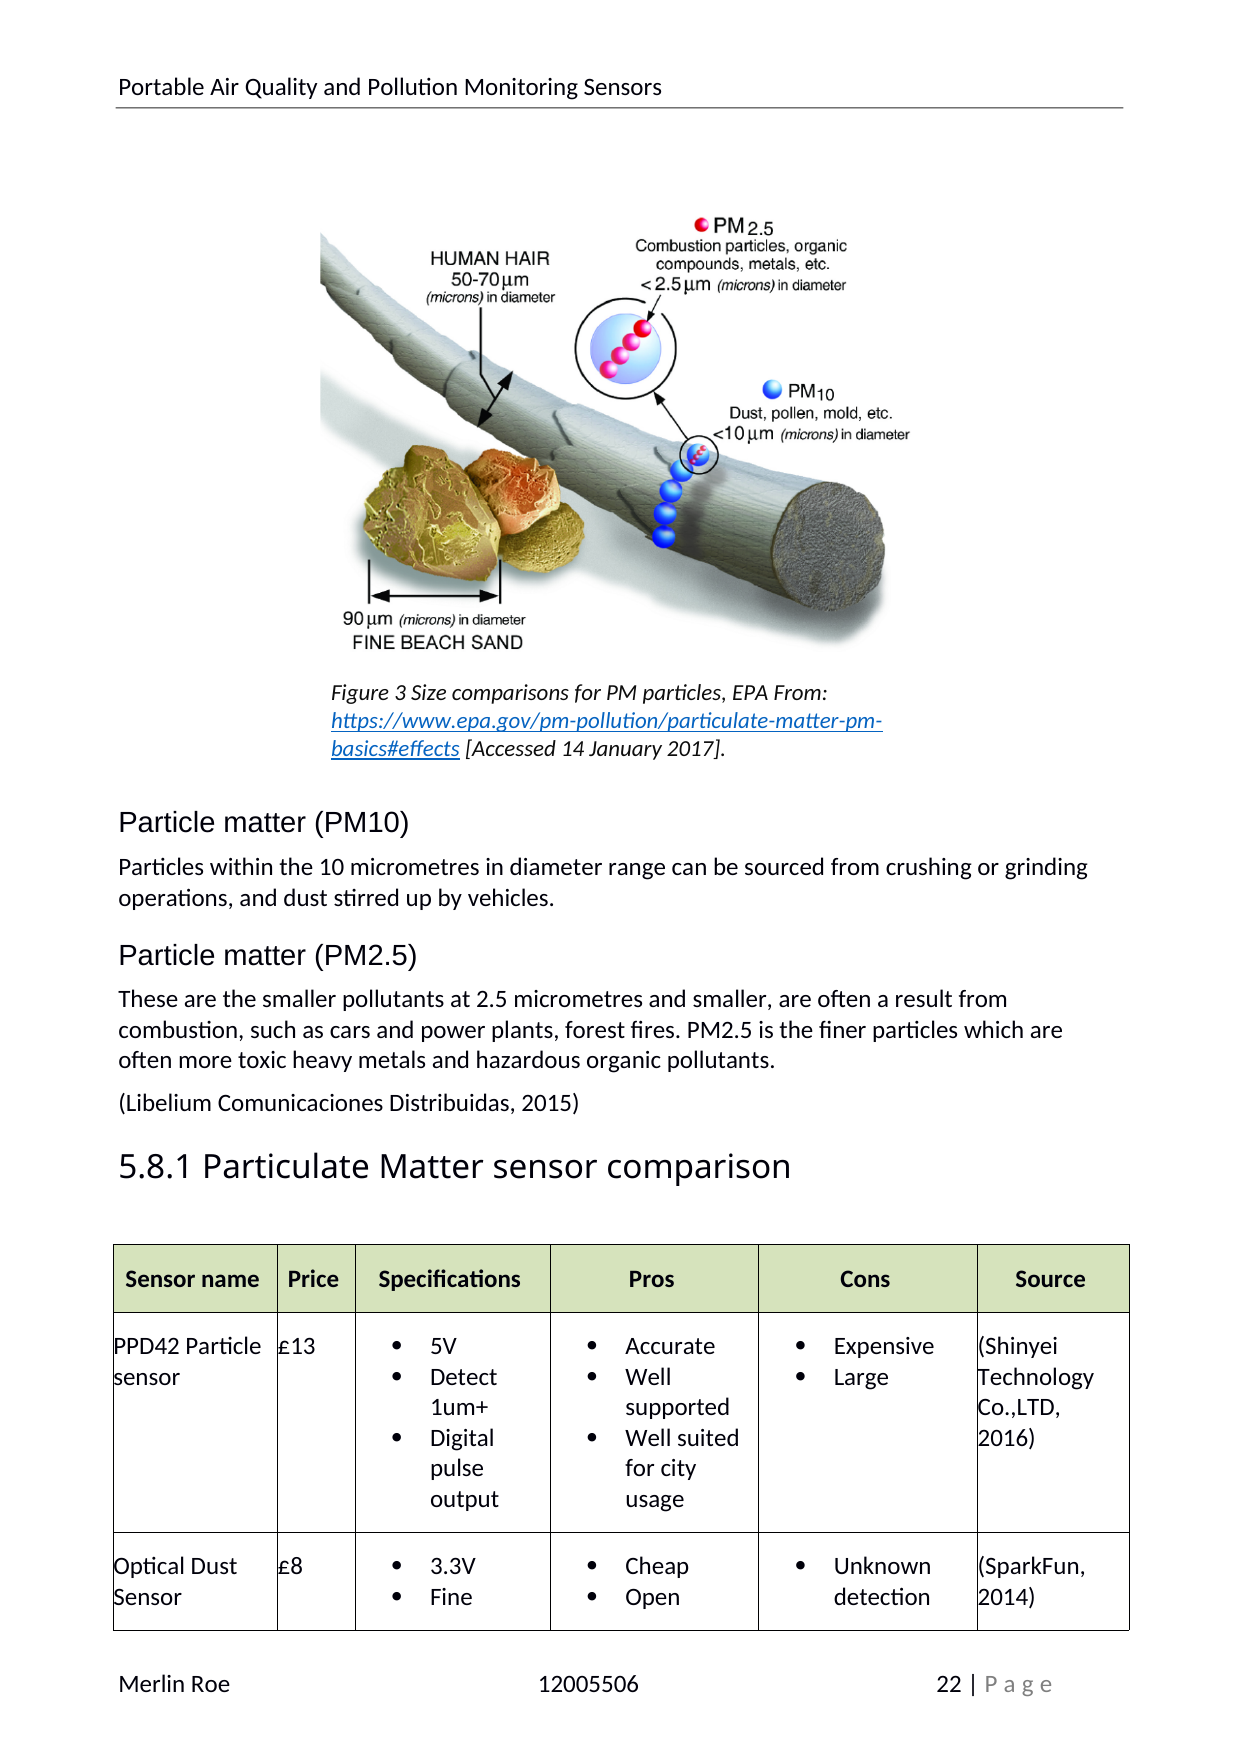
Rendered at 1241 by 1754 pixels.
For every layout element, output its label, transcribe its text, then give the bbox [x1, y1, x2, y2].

table_cell [978, 1533, 1129, 1630]
table_header Sensor name [114, 1245, 277, 1312]
table_header Cons [759, 1245, 977, 1312]
table_header Price [278, 1245, 355, 1312]
table_cell £13 [278, 1313, 355, 1532]
subtitle Particulate Matter sensor comparison [118, 1143, 1123, 1188]
table_cell Expensive Large [759, 1313, 977, 1532]
table_header Pros [551, 1245, 758, 1312]
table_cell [759, 1533, 977, 1630]
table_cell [551, 1533, 758, 1630]
table_cell 5V Detect 1um+ Digital pulse output [356, 1313, 550, 1532]
table_cell £8 [278, 1533, 355, 1630]
table_header Source [978, 1245, 1129, 1312]
table_cell Accurate Well supported Well suited for city usage [551, 1313, 758, 1532]
table_header Specifications [356, 1245, 550, 1312]
text These are the smaller pollutants at 2.5 micrometres and smaller, are often a result from combustion, such as cars and power plants, forest fires. PM2.5 is the finer particles which are often more toxic heavy metals and hazardous organic pollutants. [118, 983, 1123, 1075]
subtitle Particle matter (PM2.5) [118, 937, 1123, 971]
text Particles within the 10 micrometres in diameter range can be sourced from crushing or grinding operations, and dust stirred up by vehicles. [118, 851, 1123, 912]
picture [320, 176, 921, 652]
subtitle Particle matter (PM10) [118, 805, 1123, 839]
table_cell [114, 1533, 277, 1630]
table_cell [356, 1533, 550, 1630]
table_cell [978, 1313, 1129, 1532]
table_cell PPD42 Particle sensor [114, 1313, 277, 1532]
